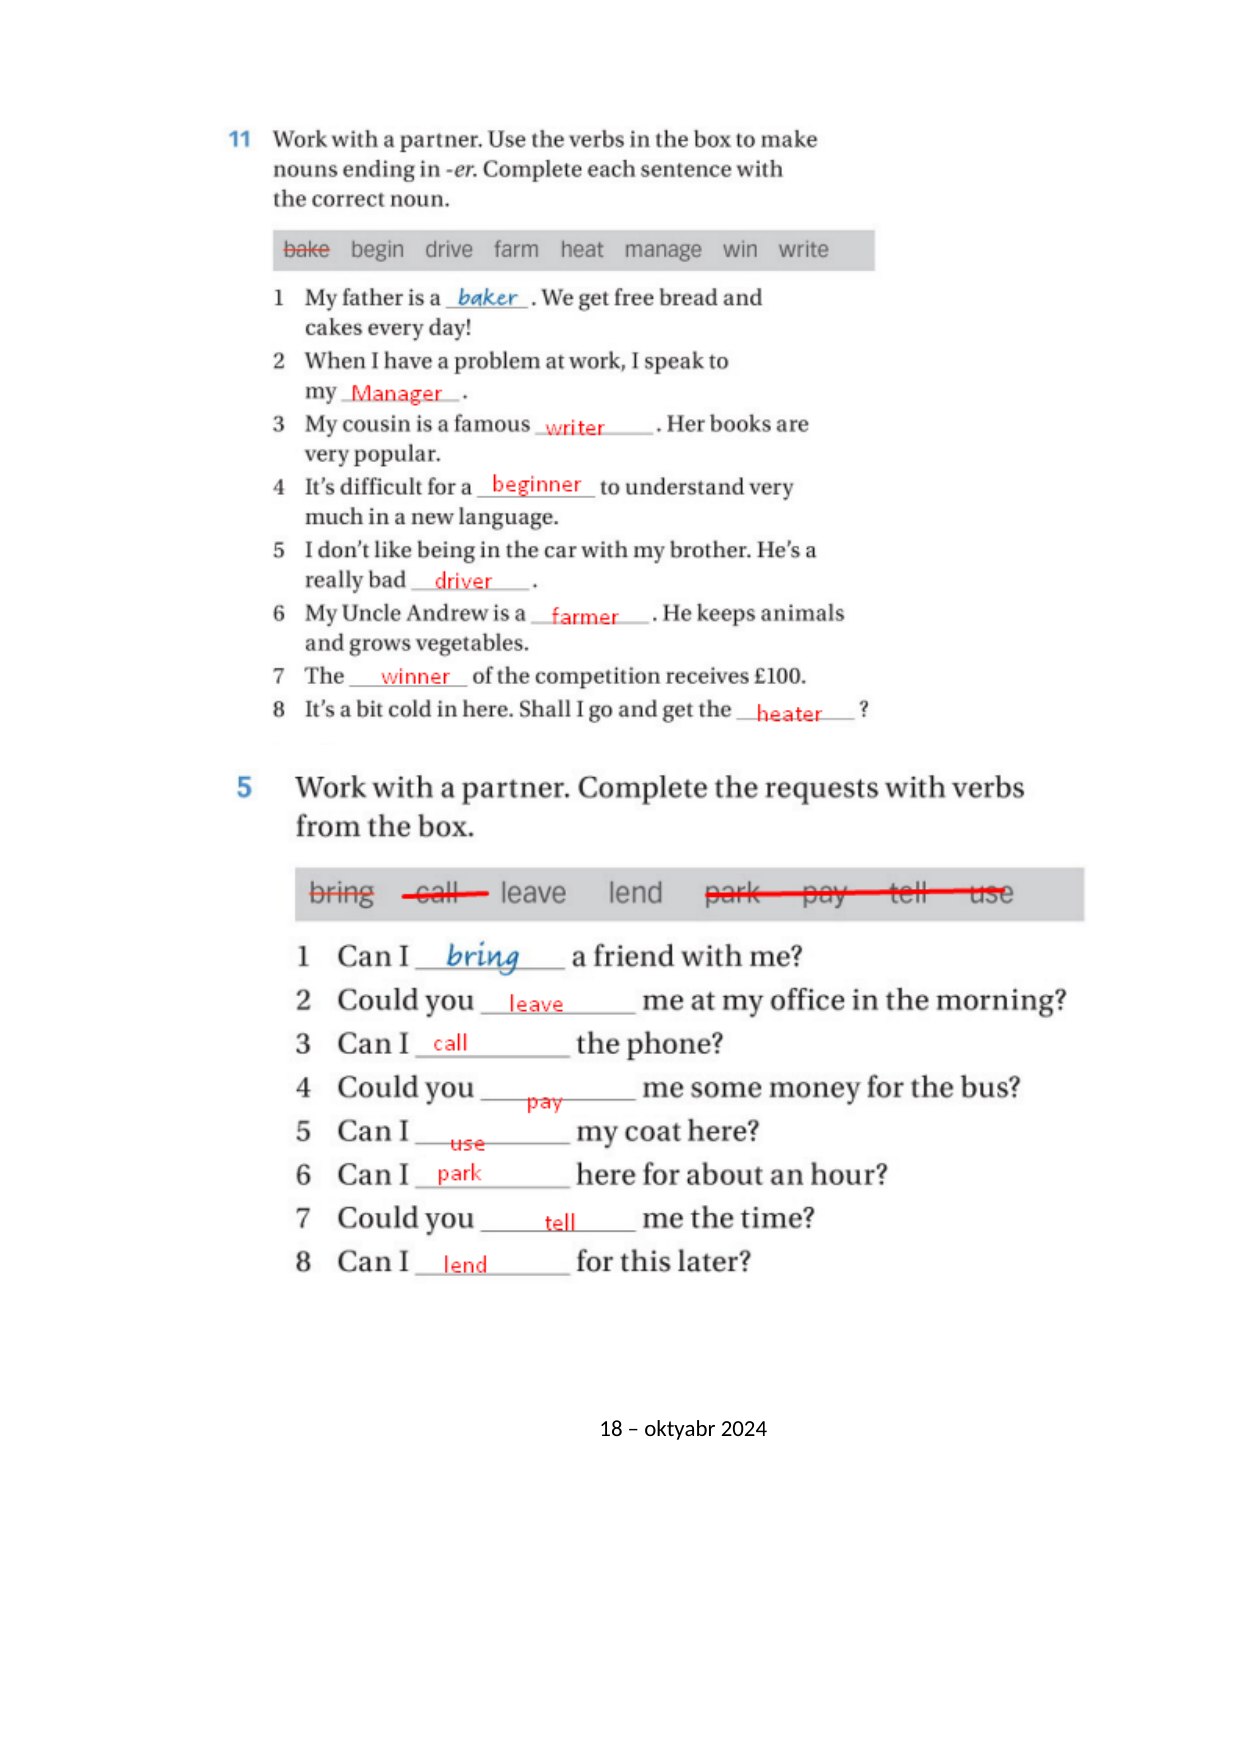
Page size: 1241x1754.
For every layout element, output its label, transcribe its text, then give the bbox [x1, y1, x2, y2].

picture [214, 118, 943, 745]
picture [214, 763, 1126, 1301]
text 18 – oktyabr 2024 [215, 1414, 1152, 1442]
